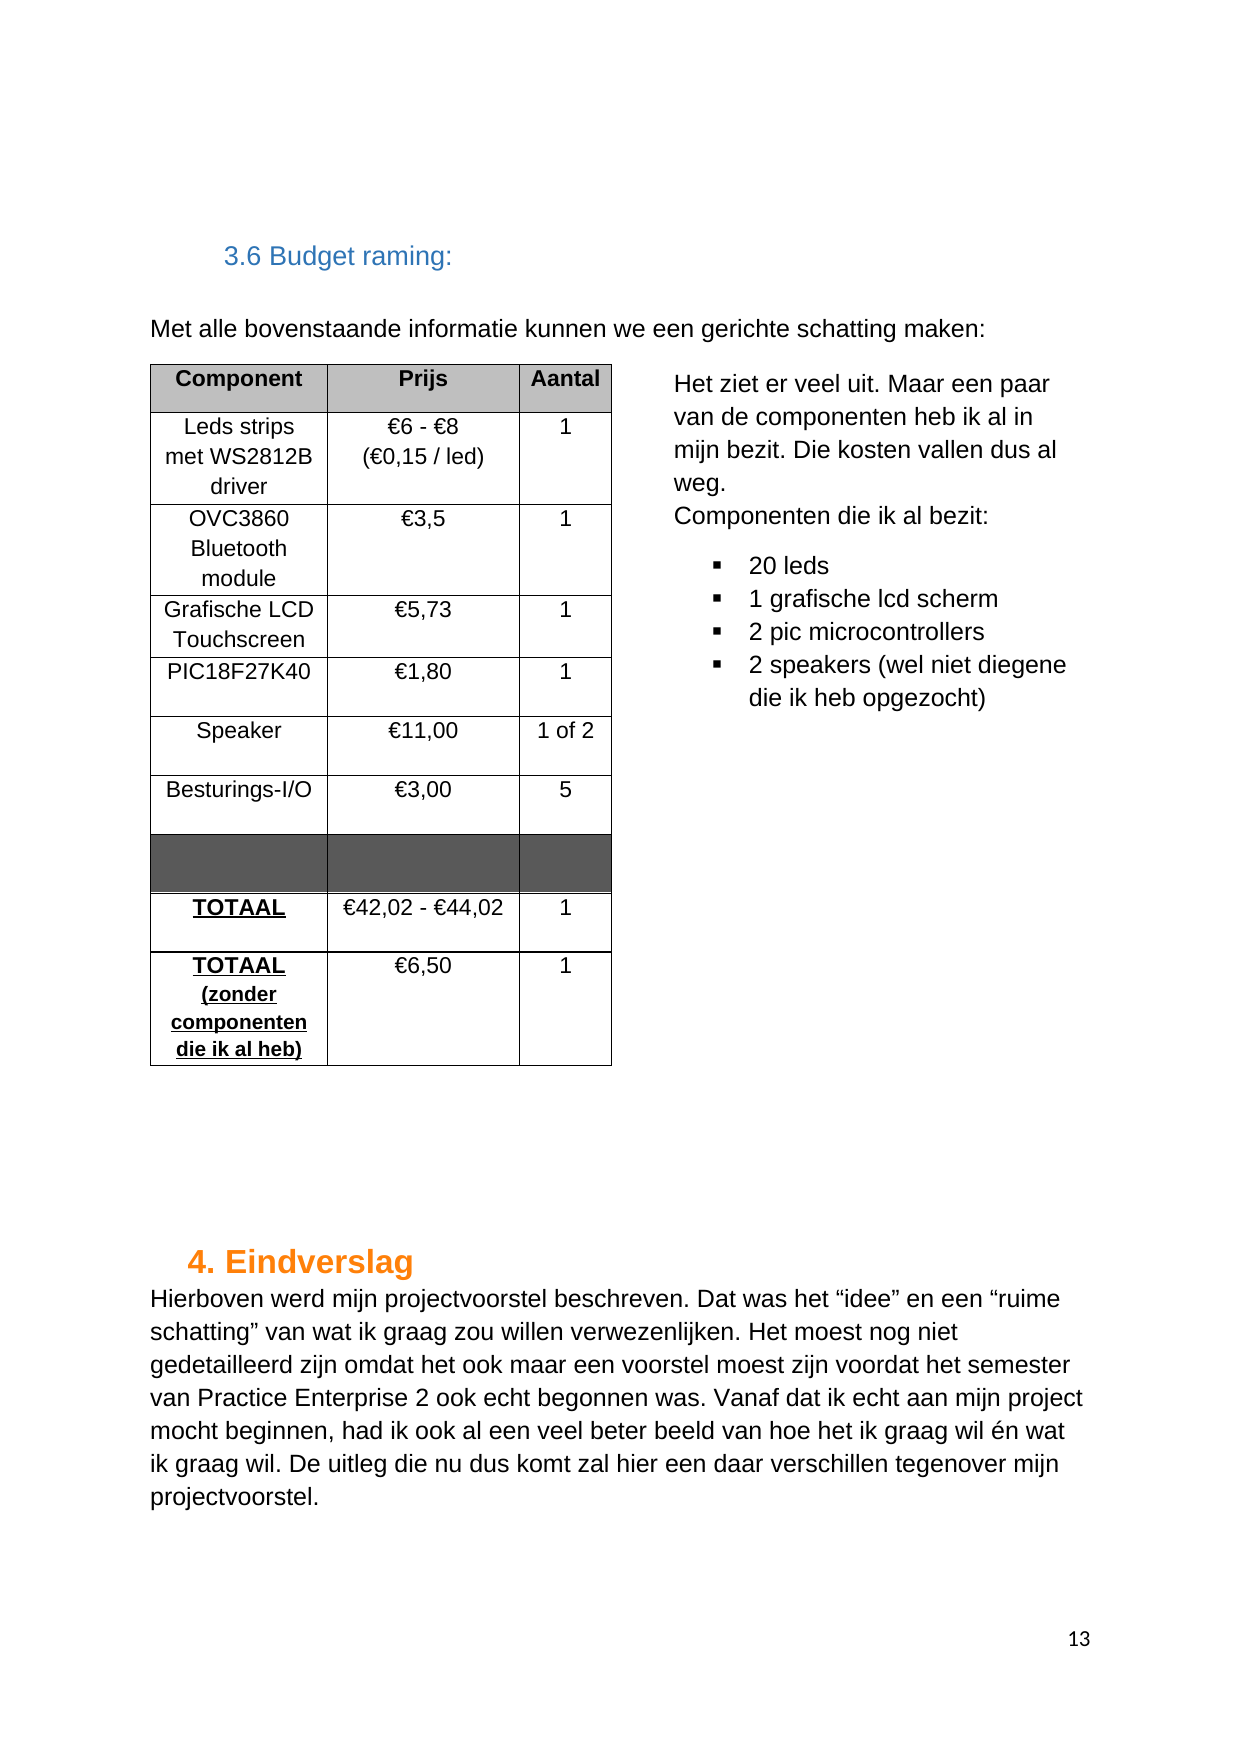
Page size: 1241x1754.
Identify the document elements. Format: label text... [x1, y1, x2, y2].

table_cell €3,5 [328, 505, 519, 595]
table_cell €6,50 [328, 953, 519, 1065]
table_header Component [151, 365, 327, 412]
table_cell TOTAAL [151, 894, 327, 951]
table_cell PIC18F27K40 [151, 658, 327, 716]
table_cell [520, 835, 611, 892]
table_cell OVC3860 Bluetooth module [151, 505, 327, 595]
text Hierboven werd mijn projectvoorstel beschreven. Dat was het “idee” en een “ruime schatting” van wat ik graag zou willen verwezenlijken. Het moest nog niet gedetailleerd zijn omdat het ook maar een voorstel moest zijn voordat het semester van Practice Enterprise 2 ook echt begonnen was. Vanaf dat ik echt aan mijn project mocht beginnen, had ik ook al een veel beter beeld van hoe het ik graag wil én wat ik graag wil. De uitleg die nu dus komt zal hier een daar verschillen tegenover mijn projectvoorstel. [150, 1284, 1090, 1511]
table_cell €5,73 [328, 596, 519, 657]
table_cell Grafische LCD Touchscreen [151, 596, 327, 657]
table_cell 1 [520, 658, 611, 716]
subtitle 3.6 Budget raming: [150, 240, 1090, 311]
table_cell 1 [520, 505, 611, 595]
table_cell €3,00 [328, 776, 519, 833]
list Met alle bovenstaande informatie kunnen we een gerichte schatting maken: [150, 314, 1090, 343]
table_cell 1 [520, 953, 611, 1065]
table_header Aantal [520, 365, 611, 412]
table_header Prijs [328, 365, 519, 412]
table_cell TOTAAL (zonder componenten die ik al heb) [151, 953, 327, 1065]
table_cell €1,80 [328, 658, 519, 716]
table_cell Leds strips met WS2812B driver [151, 413, 327, 503]
table_cell €6 - €8 (€0,15 / led) [328, 413, 519, 503]
table_cell Speaker [151, 717, 327, 774]
table_cell €42,02 - €44,02 [328, 894, 519, 951]
table_cell [151, 835, 327, 892]
subtitle Eindverslag [187, 1242, 1090, 1281]
table_cell 1 [520, 894, 611, 951]
table_cell Besturings-I/O [151, 776, 327, 833]
table_cell [328, 835, 519, 892]
table_cell 1 [520, 413, 611, 503]
table_cell 5 [520, 776, 611, 833]
table_cell 1 [520, 596, 611, 657]
table_cell 1 of 2 [520, 717, 611, 774]
table_cell €11,00 [328, 717, 519, 774]
